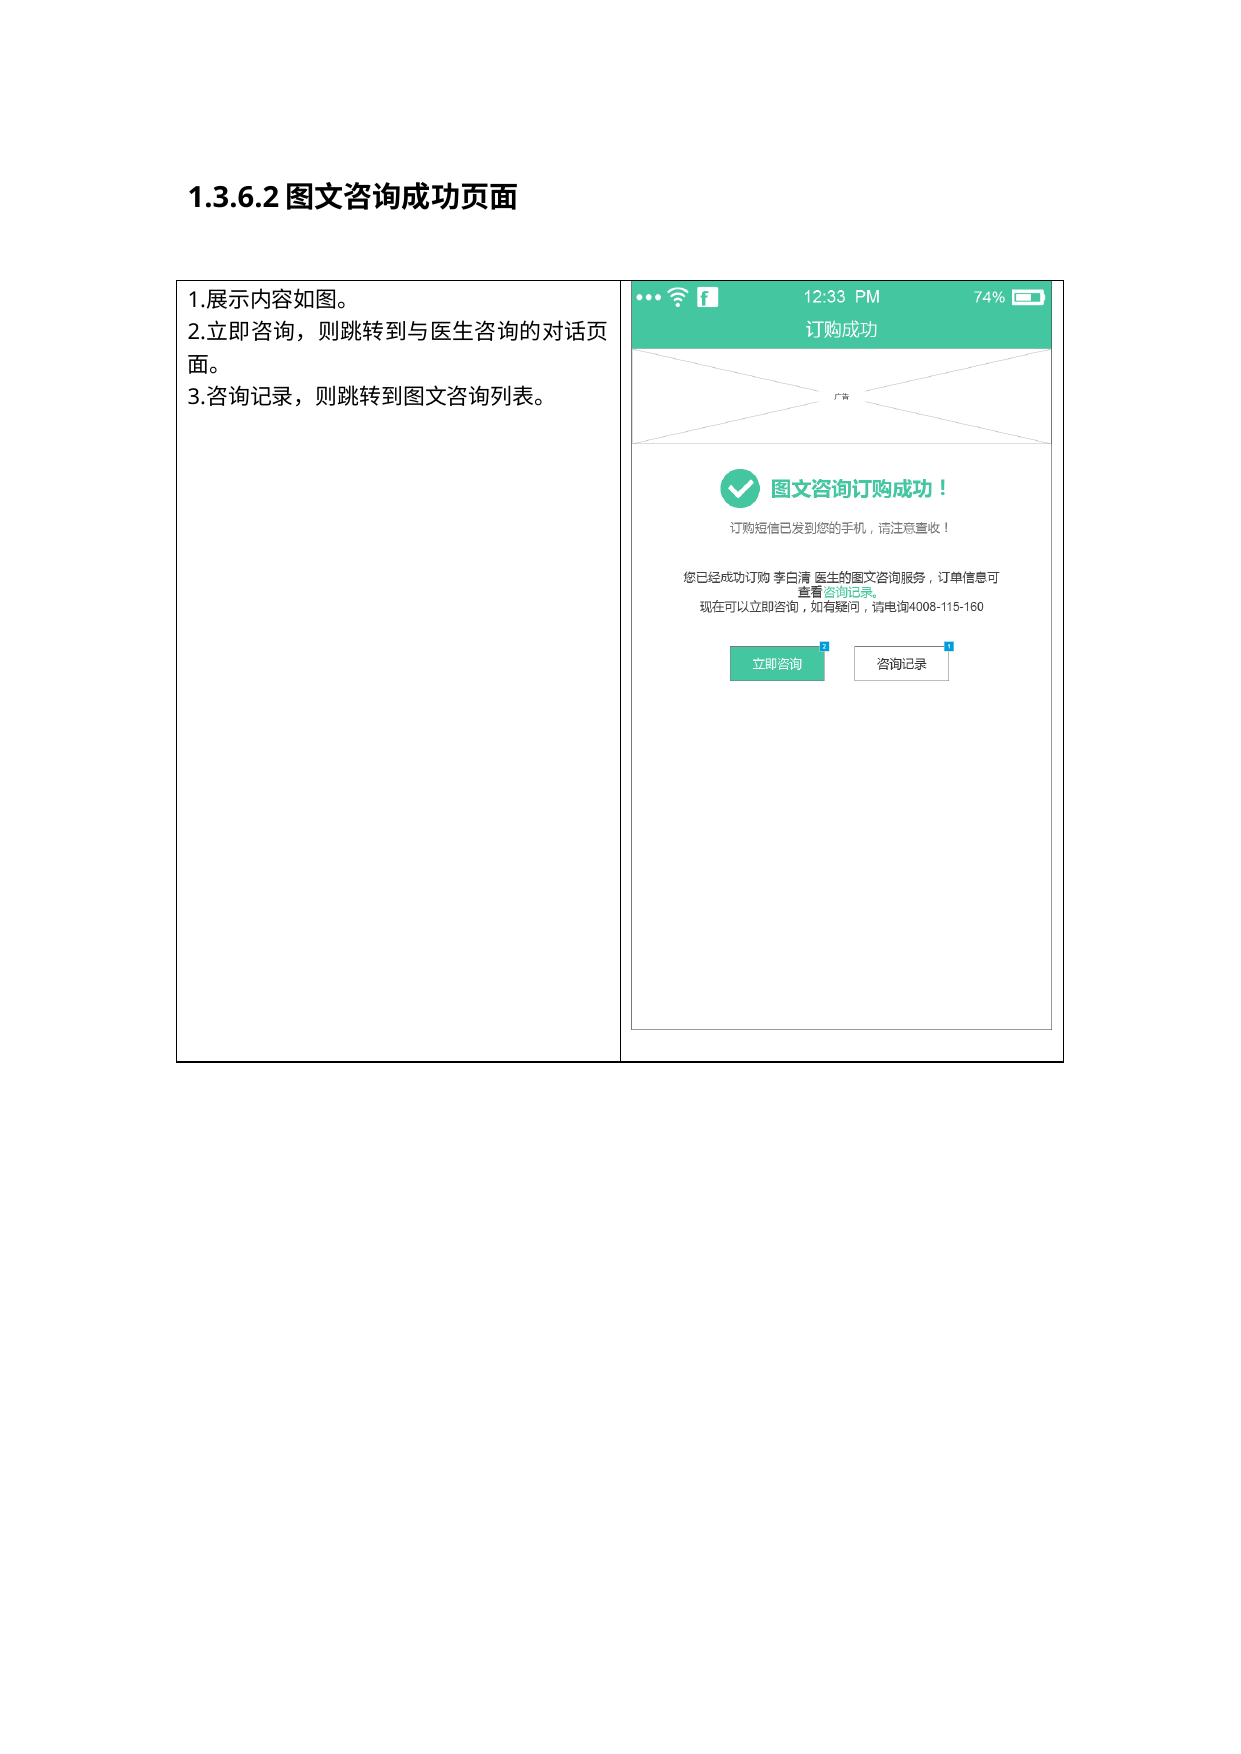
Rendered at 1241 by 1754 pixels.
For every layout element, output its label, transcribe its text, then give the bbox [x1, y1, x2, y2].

table_header [621, 281, 1063, 1061]
subtitle 1.3.6.2图文咨询成功页面 [187, 162, 1053, 227]
table_header 展示内容如图。 立即咨询，则跳转到与医生咨询的对话页面。 咨询记录，则跳转到图文咨询列表。 [177, 281, 620, 1061]
picture [631, 281, 1052, 1030]
